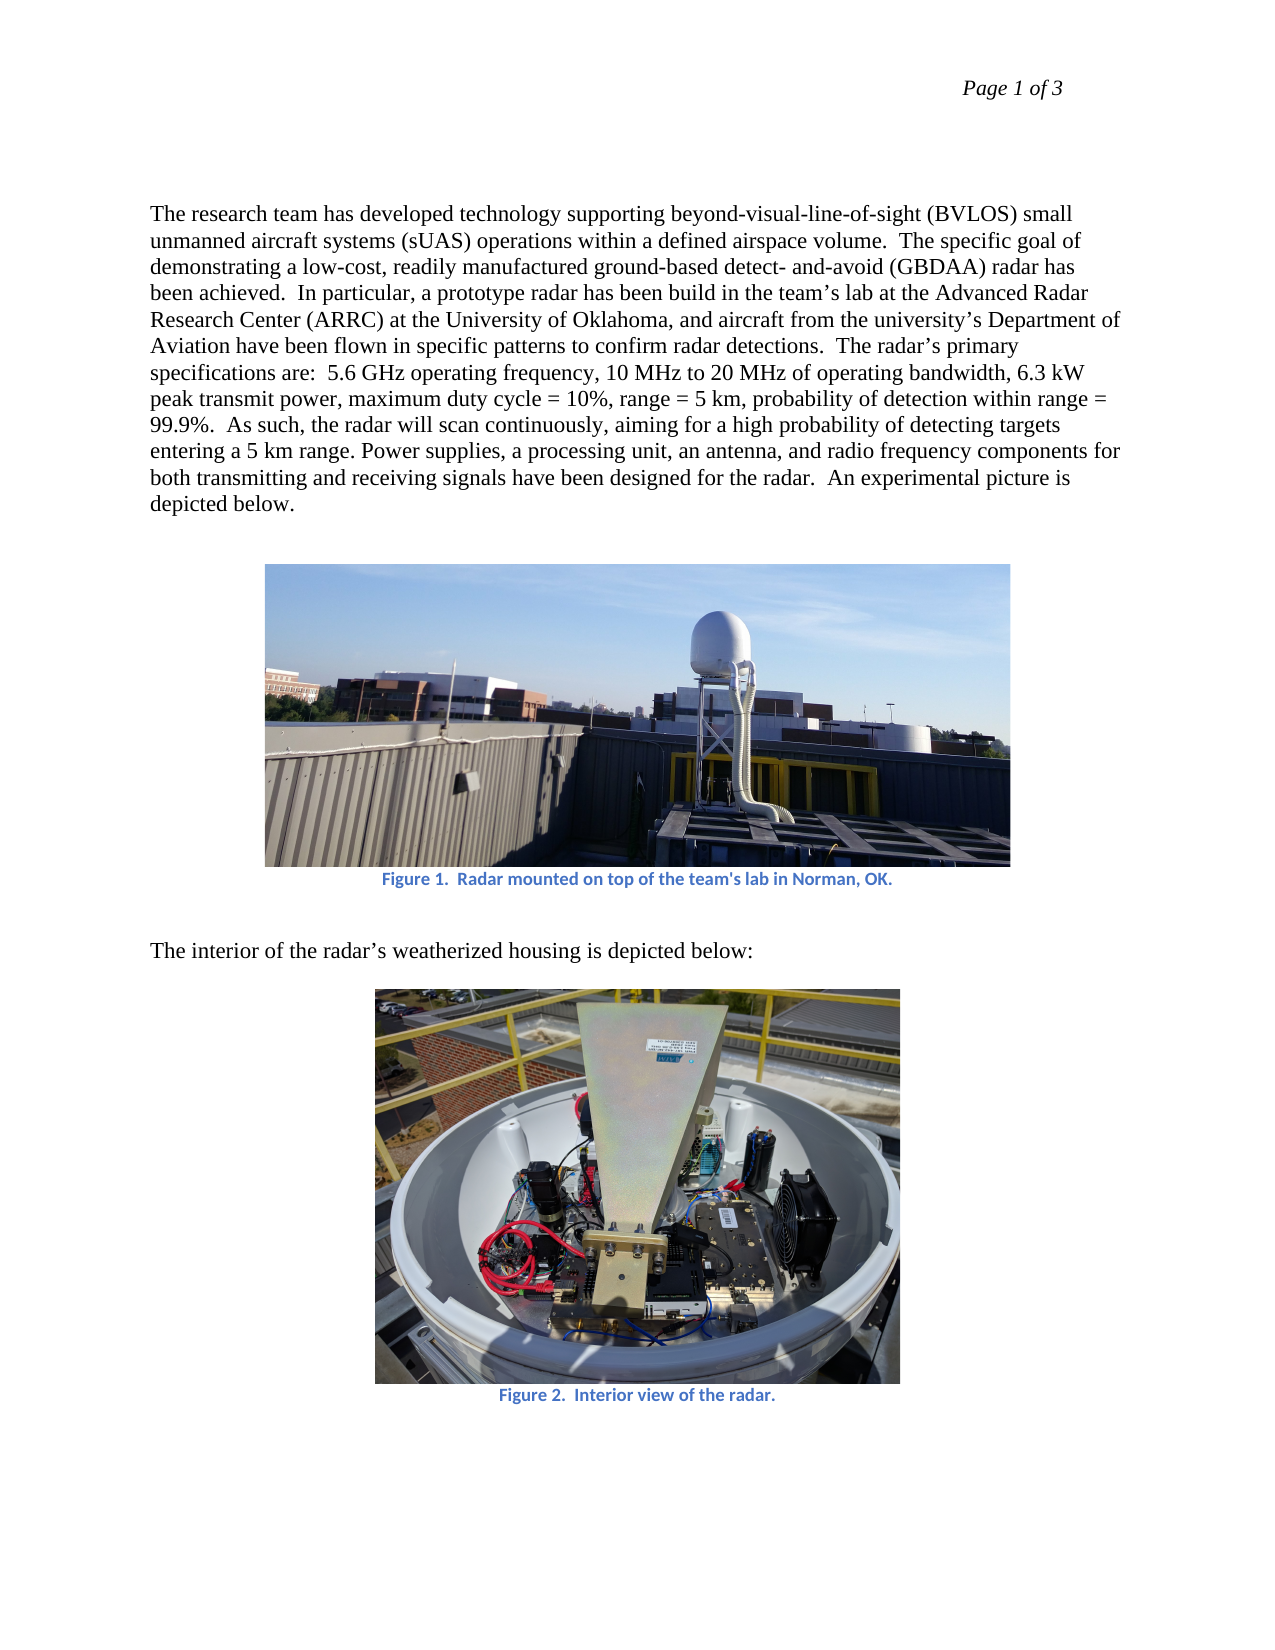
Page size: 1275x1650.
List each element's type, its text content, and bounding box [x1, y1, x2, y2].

picture [264, 564, 1011, 867]
text The research team has developed technology supporting beyond-visual-line-of-sight (BVLOS) small unmanned aircraft systems (sUAS) operations within a defined airspace volume. The specific goal of demonstrating a low-cost, readily manufactured ground-based detect- and-avoid (GBDAA) radar has been achieved. In particular, a prototype radar has been build in the team’s lab at the Advanced Radar Research Center (ARRC) at the University of Oklahoma, and aircraft from the university’s Department of Aviation have been flown in specific patterns to confirm radar detections. The radar’s primary specifications are: 5.6 GHz operating frequency, 10 MHz to 20 MHz of operating bandwidth, 6.3 kW peak transmit power, maximum duty cycle = 10%, range = 5 km, probability of detection within range = 99.9%. As such, the radar will scan continuously, aiming for a high probability of detecting targets entering a 5 km range. Power supplies, a processing unit, an antenna, and radio frequency components for both transmitting and receiving signals have been designed for the radar. An experimental picture is depicted below. [150, 200, 1125, 517]
text The interior of the radar’s weatherized housing is depicted below: [150, 937, 1125, 963]
picture [375, 989, 901, 1384]
